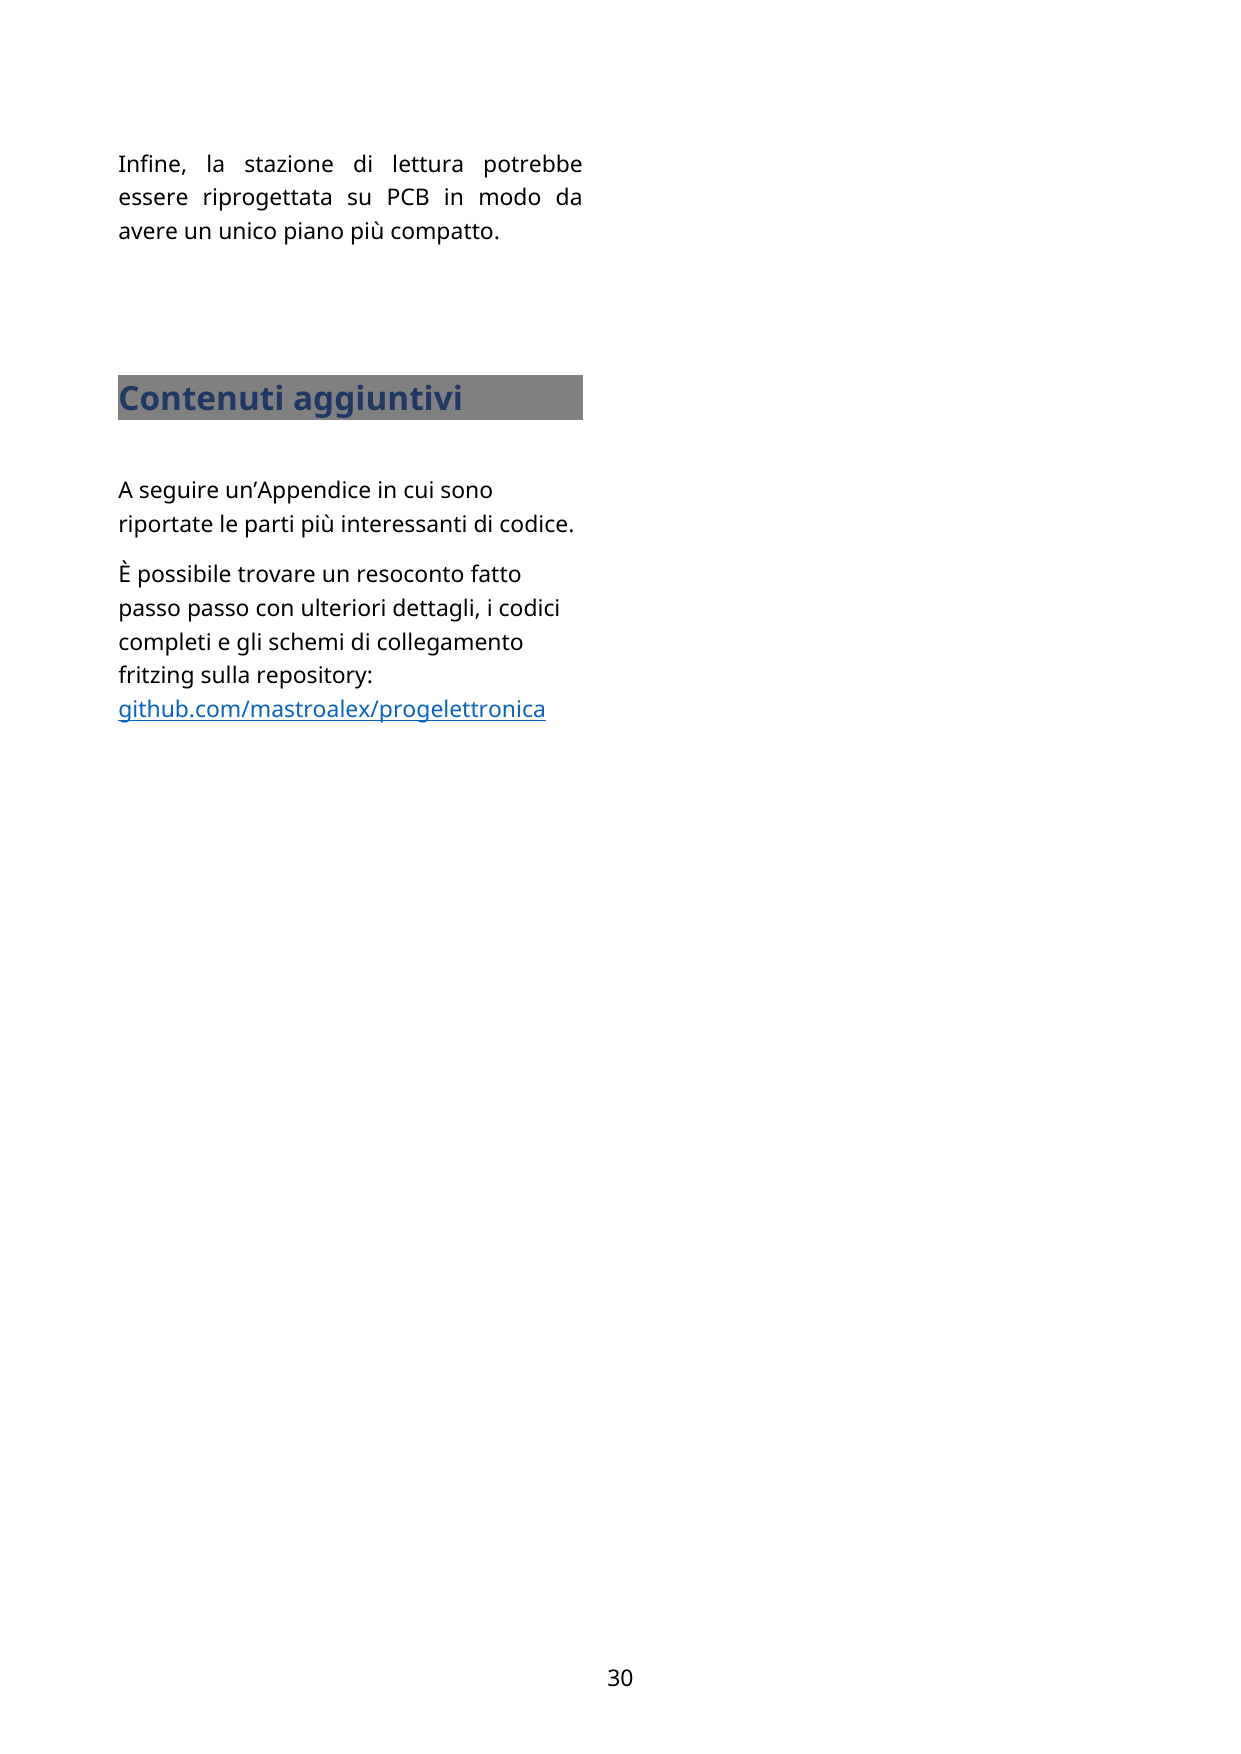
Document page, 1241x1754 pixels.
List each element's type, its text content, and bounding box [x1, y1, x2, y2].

text È possibile trovare un resoconto fatto passo passo con ulteriori dettagli, i codici completi e gli schemi di collegamento fritzing sulla repository: github.com/mastroalex/progelettronica [118, 558, 583, 724]
subtitle Contenuti aggiuntivi [118, 375, 583, 420]
text Infine, la stazione di lettura potrebbe essere riprogettata su PCB in modo da avere un unico piano più compatto. [118, 148, 583, 246]
text A seguire un’Appendice in cui sono riportate le parti più interessanti di codice. [118, 474, 583, 539]
